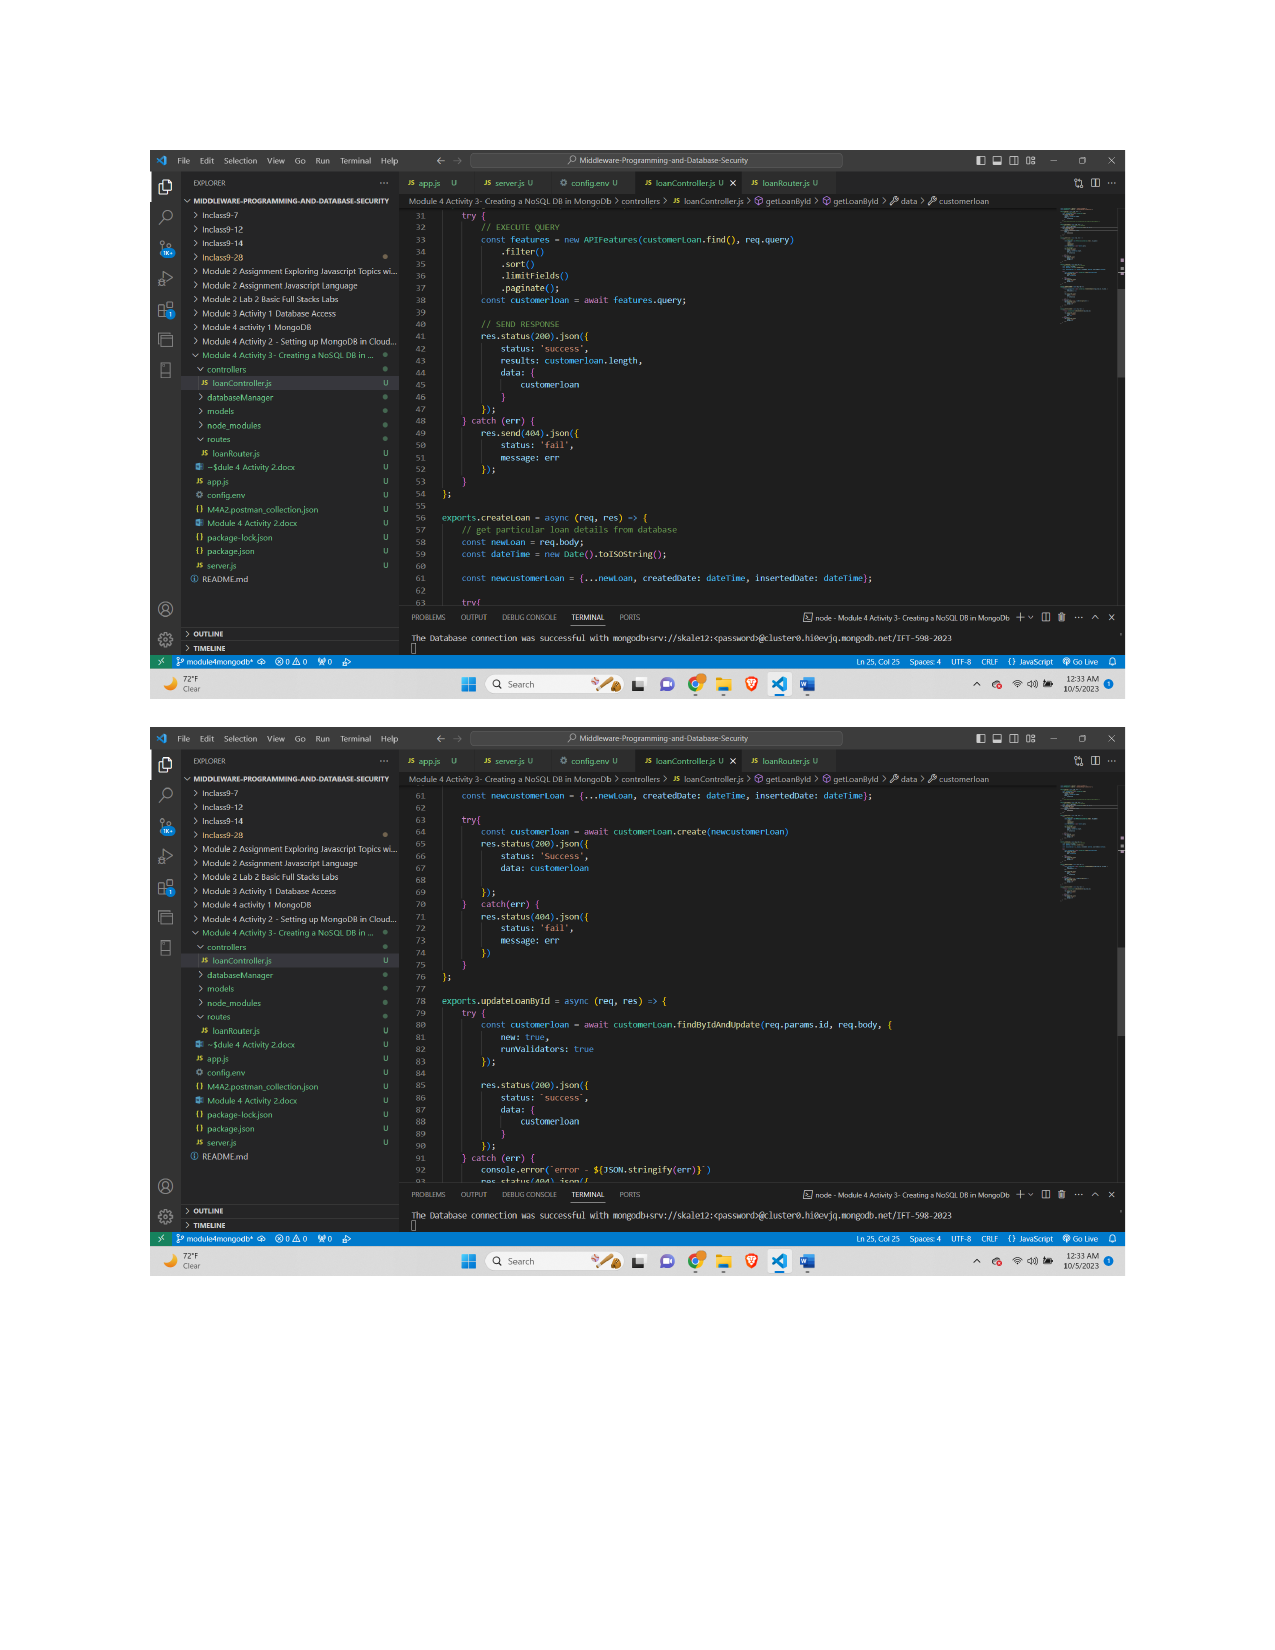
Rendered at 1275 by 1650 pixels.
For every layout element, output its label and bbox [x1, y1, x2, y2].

picture [150, 727, 1125, 1276]
picture [150, 150, 1125, 699]
